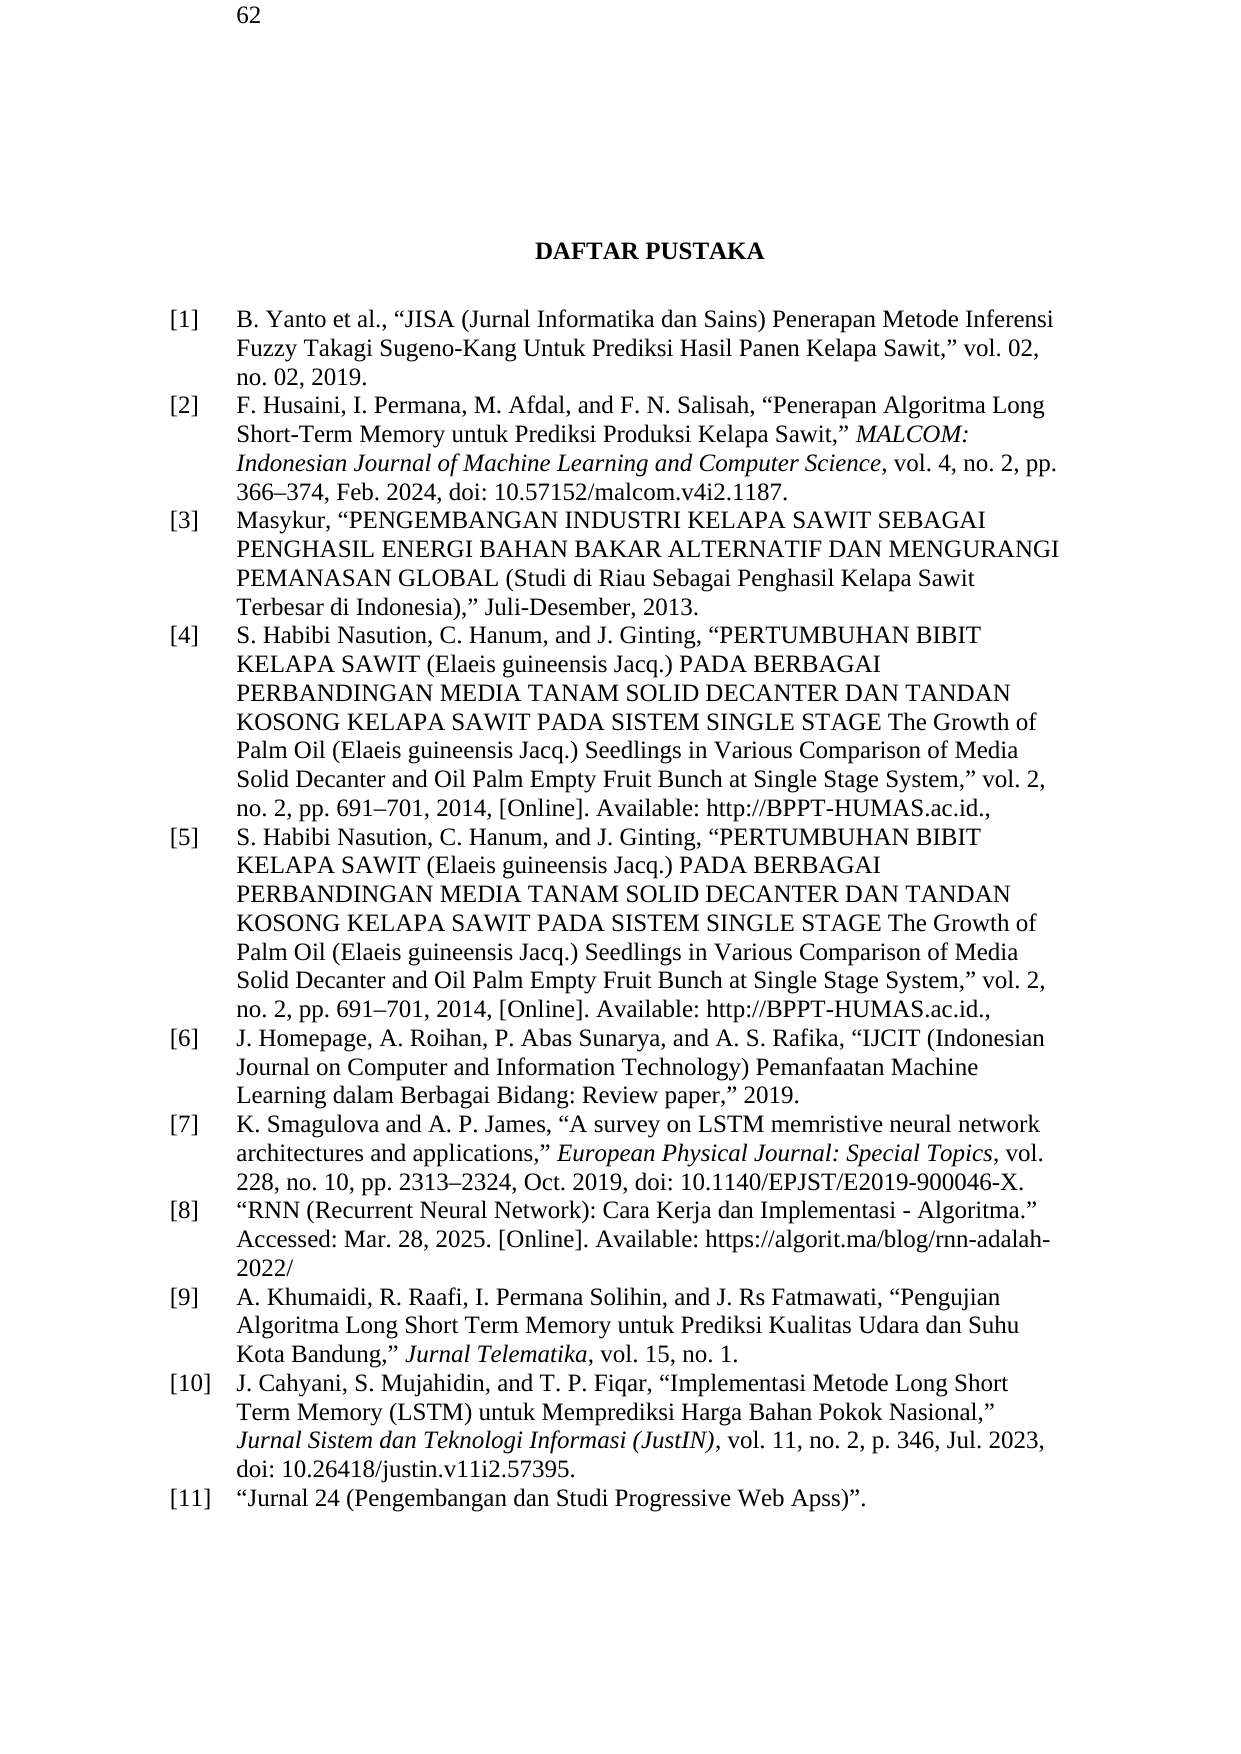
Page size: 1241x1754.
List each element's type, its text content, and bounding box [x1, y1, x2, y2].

subtitle DAFTAR PUSTAKA [236, 236, 1063, 265]
